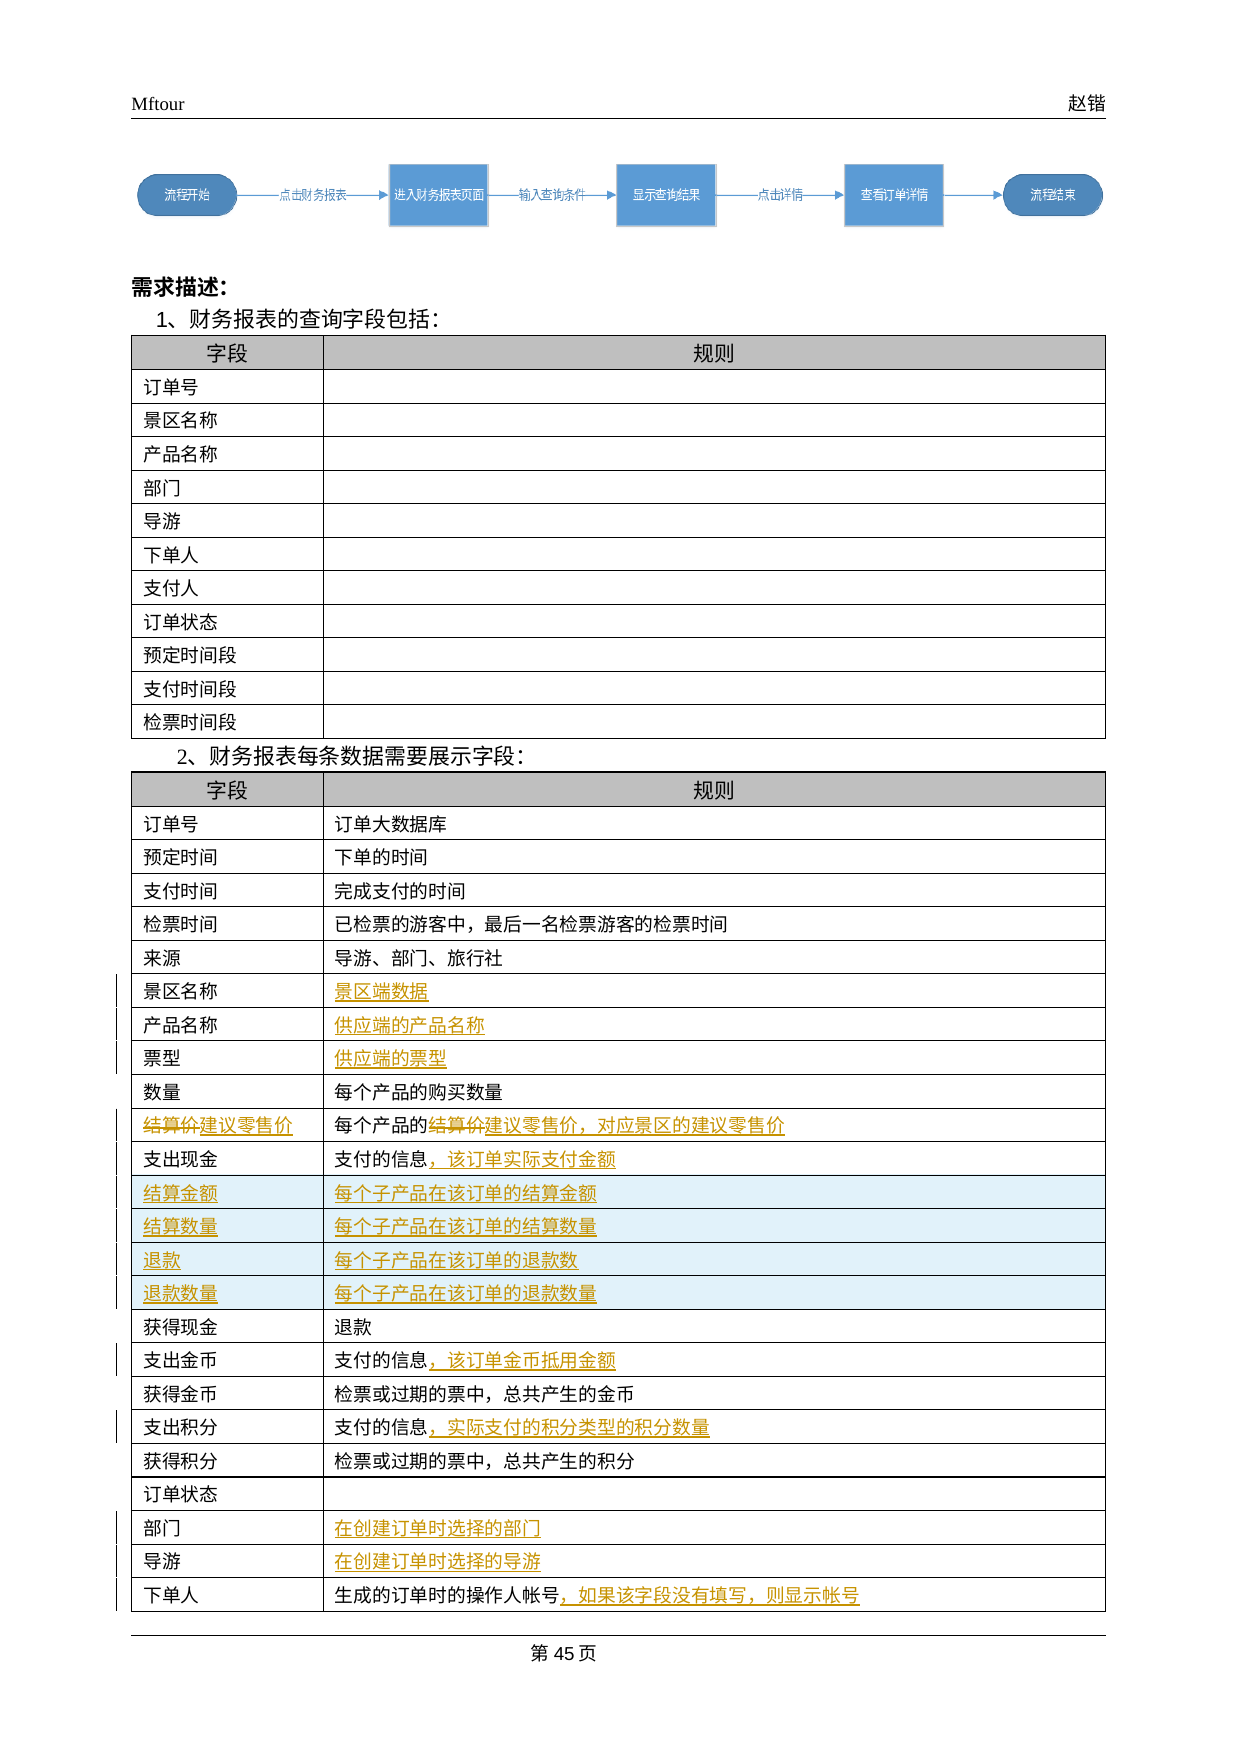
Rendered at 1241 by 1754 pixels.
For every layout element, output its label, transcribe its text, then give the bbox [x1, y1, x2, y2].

table_header 规则 [324, 773, 1105, 806]
table_cell [324, 571, 1105, 604]
table_cell [324, 504, 1105, 537]
table_cell 检票时间段 [132, 705, 323, 738]
text 2、财务报表每条数据需要展示字段： [131, 739, 1106, 771]
table_cell 订单号 [132, 370, 323, 402]
table_cell 支出积分 [132, 1410, 323, 1443]
table_cell 退款 [324, 1310, 1105, 1342]
table_cell 获得现金 [132, 1310, 323, 1342]
table_cell 景区名称 [132, 404, 323, 436]
table_cell 支付的信息 [324, 1410, 1105, 1443]
table_header 字段 [132, 336, 323, 369]
table_cell [324, 538, 1105, 570]
table_cell 产品名称 [132, 437, 323, 469]
table_cell 支付的信息 [324, 1142, 1105, 1174]
table_cell 获得金币 [132, 1377, 323, 1409]
table_cell [324, 370, 1105, 402]
table_cell 完成支付的时间 [324, 874, 1105, 906]
table_cell 部门 [132, 471, 323, 503]
table_cell [132, 1109, 323, 1141]
table_cell 支付时间段 [132, 672, 323, 704]
table_cell 检票时间 [132, 907, 323, 940]
table_cell [324, 1041, 1105, 1074]
table_cell 订单大数据库 [324, 807, 1105, 839]
table_cell [324, 974, 1105, 1007]
table_cell [324, 404, 1105, 436]
text 1、财务报表的查询字段包括： [131, 302, 1106, 334]
table_cell [324, 471, 1105, 503]
table_header 字段 [132, 773, 323, 806]
table_cell [324, 705, 1105, 738]
table_cell 导游 [132, 1545, 323, 1577]
table_cell 获得积分 [132, 1444, 323, 1476]
table_cell 预定时间 [132, 840, 323, 873]
table_cell 部门 [132, 1511, 323, 1543]
table_cell 来源 [132, 941, 323, 973]
table_cell [324, 1545, 1105, 1577]
table_cell 产品名称 [132, 1008, 323, 1040]
table_cell 下单人 [132, 538, 323, 570]
table_cell 订单状态 [132, 605, 323, 637]
table_cell 支出金币 [132, 1343, 323, 1376]
table_cell 下单人 [132, 1578, 323, 1611]
table_header 规则 [324, 336, 1105, 369]
table_cell [324, 605, 1105, 637]
table_cell 生成的订单时的操作人帐号 [324, 1578, 1105, 1611]
table_cell 预定时间段 [132, 638, 323, 671]
table_cell 已检票的游客中，最后一名检票游客的检票时间 [324, 907, 1105, 940]
table_cell 支付人 [132, 571, 323, 604]
table_cell 每个产品的 [324, 1109, 1105, 1141]
table_cell [324, 672, 1105, 704]
table_cell 检票或过期的票中，总共产生的积分 [324, 1444, 1105, 1476]
table_cell 订单状态 [132, 1478, 323, 1510]
table_cell 数量 [132, 1075, 323, 1107]
text 需求描述： [131, 269, 1106, 302]
table_cell [324, 437, 1105, 469]
table_cell 景区名称 [132, 974, 323, 1007]
table_cell [324, 1511, 1105, 1543]
table_cell 下单的时间 [324, 840, 1105, 873]
table_cell 检票或过期的票中，总共产生的金币 [324, 1377, 1105, 1409]
table_cell 订单号 [132, 807, 323, 839]
table_cell [324, 1478, 1105, 1510]
table_cell [324, 638, 1105, 671]
table_cell 支付时间 [132, 874, 323, 906]
table_cell 导游 [132, 504, 323, 537]
table_cell [324, 1008, 1105, 1040]
table_cell 导游、部门、旅行社 [324, 941, 1105, 973]
table_cell 支付的信息 [324, 1343, 1105, 1376]
table_cell 支出现金 [132, 1142, 323, 1174]
table_cell 每个产品的购买数量 [324, 1075, 1105, 1107]
table_cell 票型 [132, 1041, 323, 1074]
